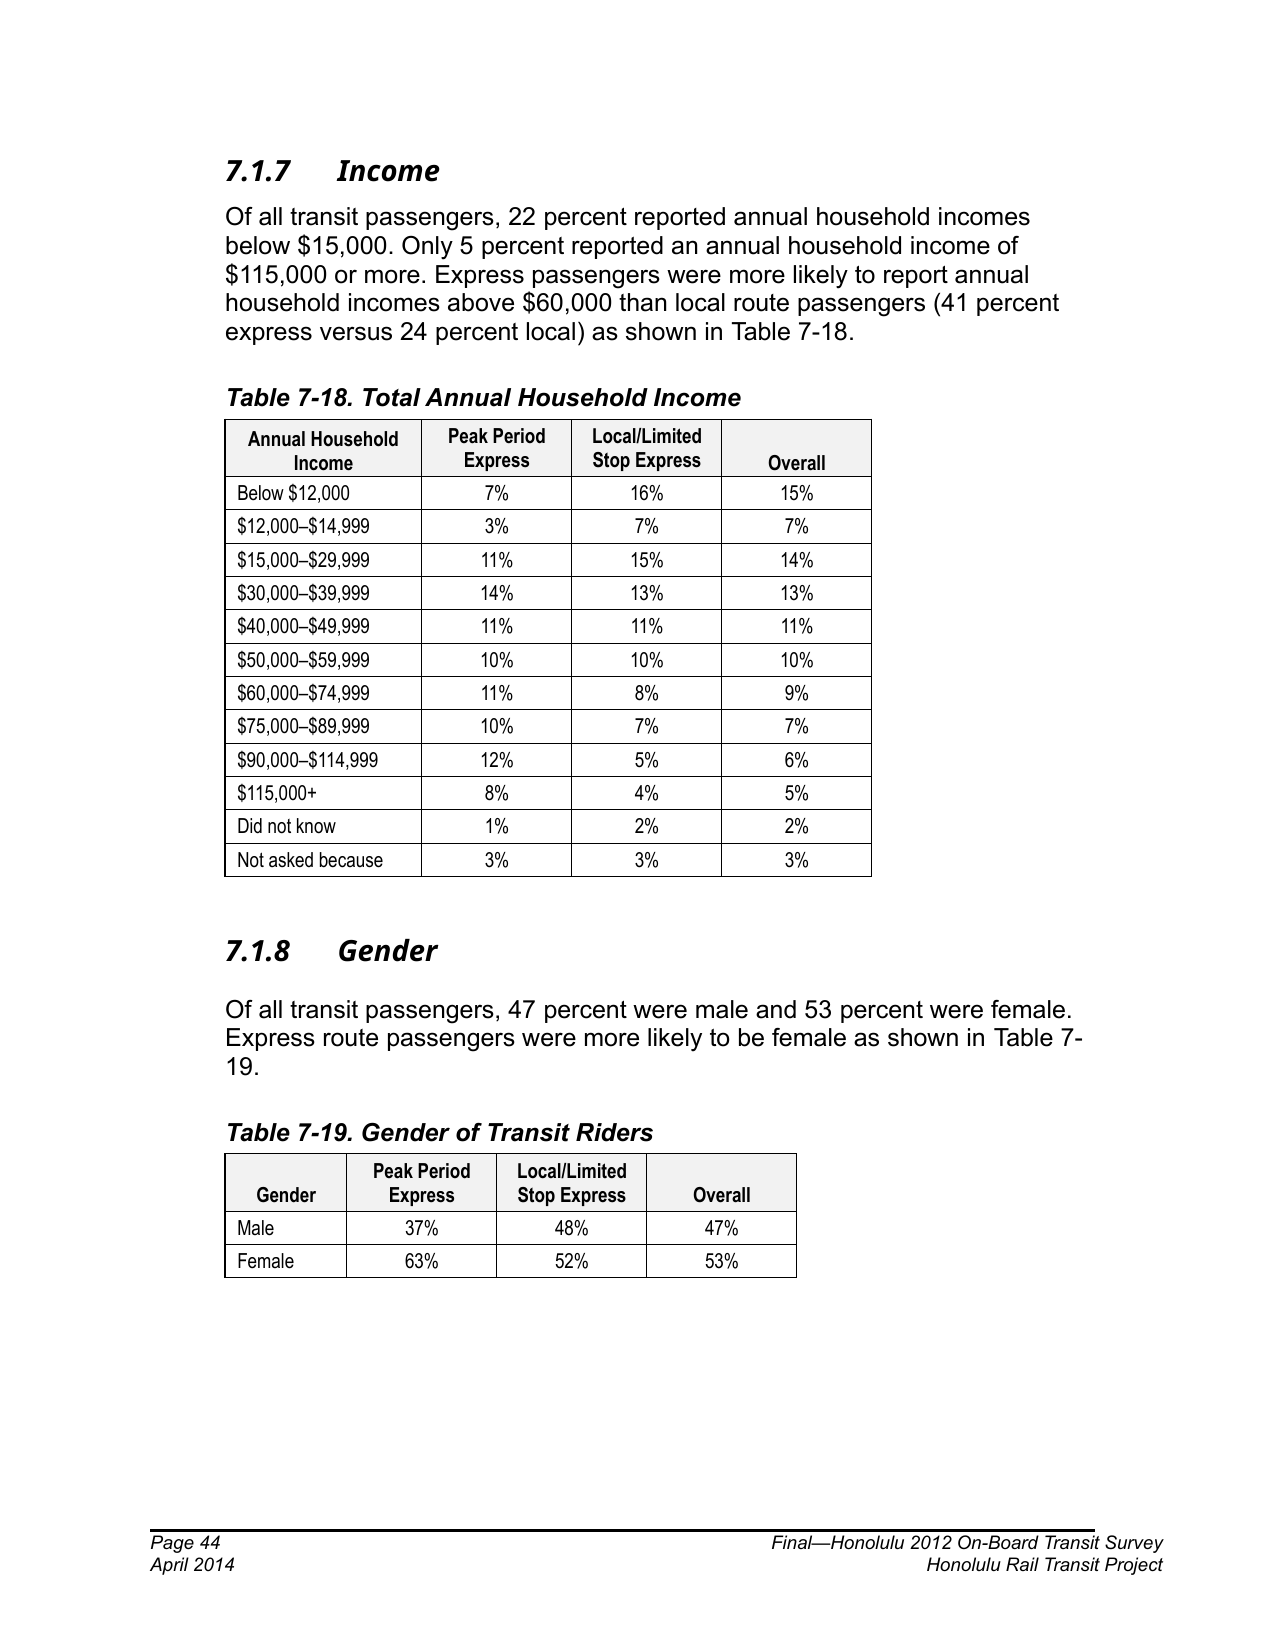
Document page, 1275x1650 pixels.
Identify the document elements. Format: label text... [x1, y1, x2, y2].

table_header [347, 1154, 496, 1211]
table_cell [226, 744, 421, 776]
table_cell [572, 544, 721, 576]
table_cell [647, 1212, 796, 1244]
subtitle Gender [225, 930, 1095, 969]
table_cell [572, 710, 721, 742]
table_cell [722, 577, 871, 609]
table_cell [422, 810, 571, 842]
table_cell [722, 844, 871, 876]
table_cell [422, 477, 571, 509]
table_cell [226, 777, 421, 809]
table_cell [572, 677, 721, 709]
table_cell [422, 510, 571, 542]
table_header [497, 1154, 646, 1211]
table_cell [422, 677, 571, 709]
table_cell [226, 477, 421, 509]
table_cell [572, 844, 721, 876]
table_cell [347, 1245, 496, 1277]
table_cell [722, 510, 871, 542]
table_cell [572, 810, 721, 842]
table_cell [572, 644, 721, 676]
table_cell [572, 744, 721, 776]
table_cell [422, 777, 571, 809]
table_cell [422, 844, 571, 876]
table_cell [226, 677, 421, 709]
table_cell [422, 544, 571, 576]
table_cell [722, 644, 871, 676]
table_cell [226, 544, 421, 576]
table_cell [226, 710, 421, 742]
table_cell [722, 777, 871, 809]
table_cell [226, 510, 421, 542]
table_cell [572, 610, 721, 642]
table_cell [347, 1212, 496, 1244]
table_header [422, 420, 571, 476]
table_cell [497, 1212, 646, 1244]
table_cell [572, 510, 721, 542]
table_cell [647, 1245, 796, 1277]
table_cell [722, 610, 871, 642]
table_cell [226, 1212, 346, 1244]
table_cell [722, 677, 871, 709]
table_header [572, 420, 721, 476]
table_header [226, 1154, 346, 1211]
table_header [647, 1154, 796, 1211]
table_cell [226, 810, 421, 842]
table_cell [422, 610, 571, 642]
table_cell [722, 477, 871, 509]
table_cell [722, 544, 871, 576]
subtitle Income [225, 150, 1095, 190]
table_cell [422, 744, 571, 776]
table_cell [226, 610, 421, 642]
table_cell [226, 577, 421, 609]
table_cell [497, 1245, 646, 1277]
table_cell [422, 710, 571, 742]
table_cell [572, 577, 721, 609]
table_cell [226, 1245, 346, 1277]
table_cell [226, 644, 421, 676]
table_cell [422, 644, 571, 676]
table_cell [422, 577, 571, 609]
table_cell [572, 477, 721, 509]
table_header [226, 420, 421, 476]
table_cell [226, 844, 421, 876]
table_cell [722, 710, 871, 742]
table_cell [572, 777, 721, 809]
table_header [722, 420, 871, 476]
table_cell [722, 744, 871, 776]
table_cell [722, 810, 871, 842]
